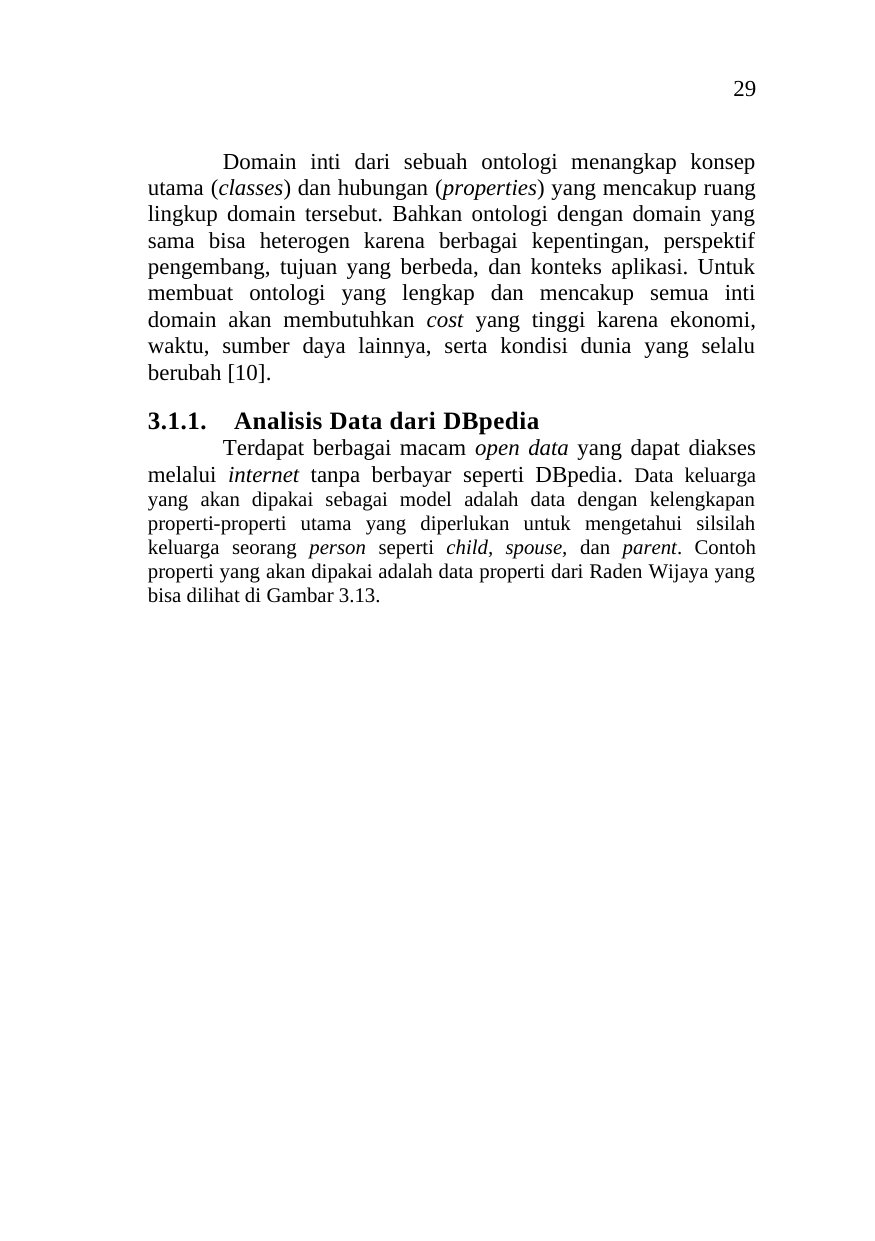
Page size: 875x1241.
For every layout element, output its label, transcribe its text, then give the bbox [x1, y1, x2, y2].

subtitle Analisis Data dari DBpedia [148, 406, 756, 434]
text Domain inti dari sebuah ontologi menangkap konsep utama (classes) dan hubungan (properties) yang mencakup ruang lingkup domain tersebut. Bahkan ontologi dengan domain yang sama bisa heterogen karena berbagai kepentingan, perspektif pengembang, tujuan yang berbeda, dan konteks aplikasi. Untuk membuat ontologi yang lengkap dan mencakup semua inti domain akan membutuhkan cost yang tinggi karena ekonomi, waktu, sumber daya lainnya, serta kondisi dunia yang selalu berubah . [148, 148, 756, 385]
